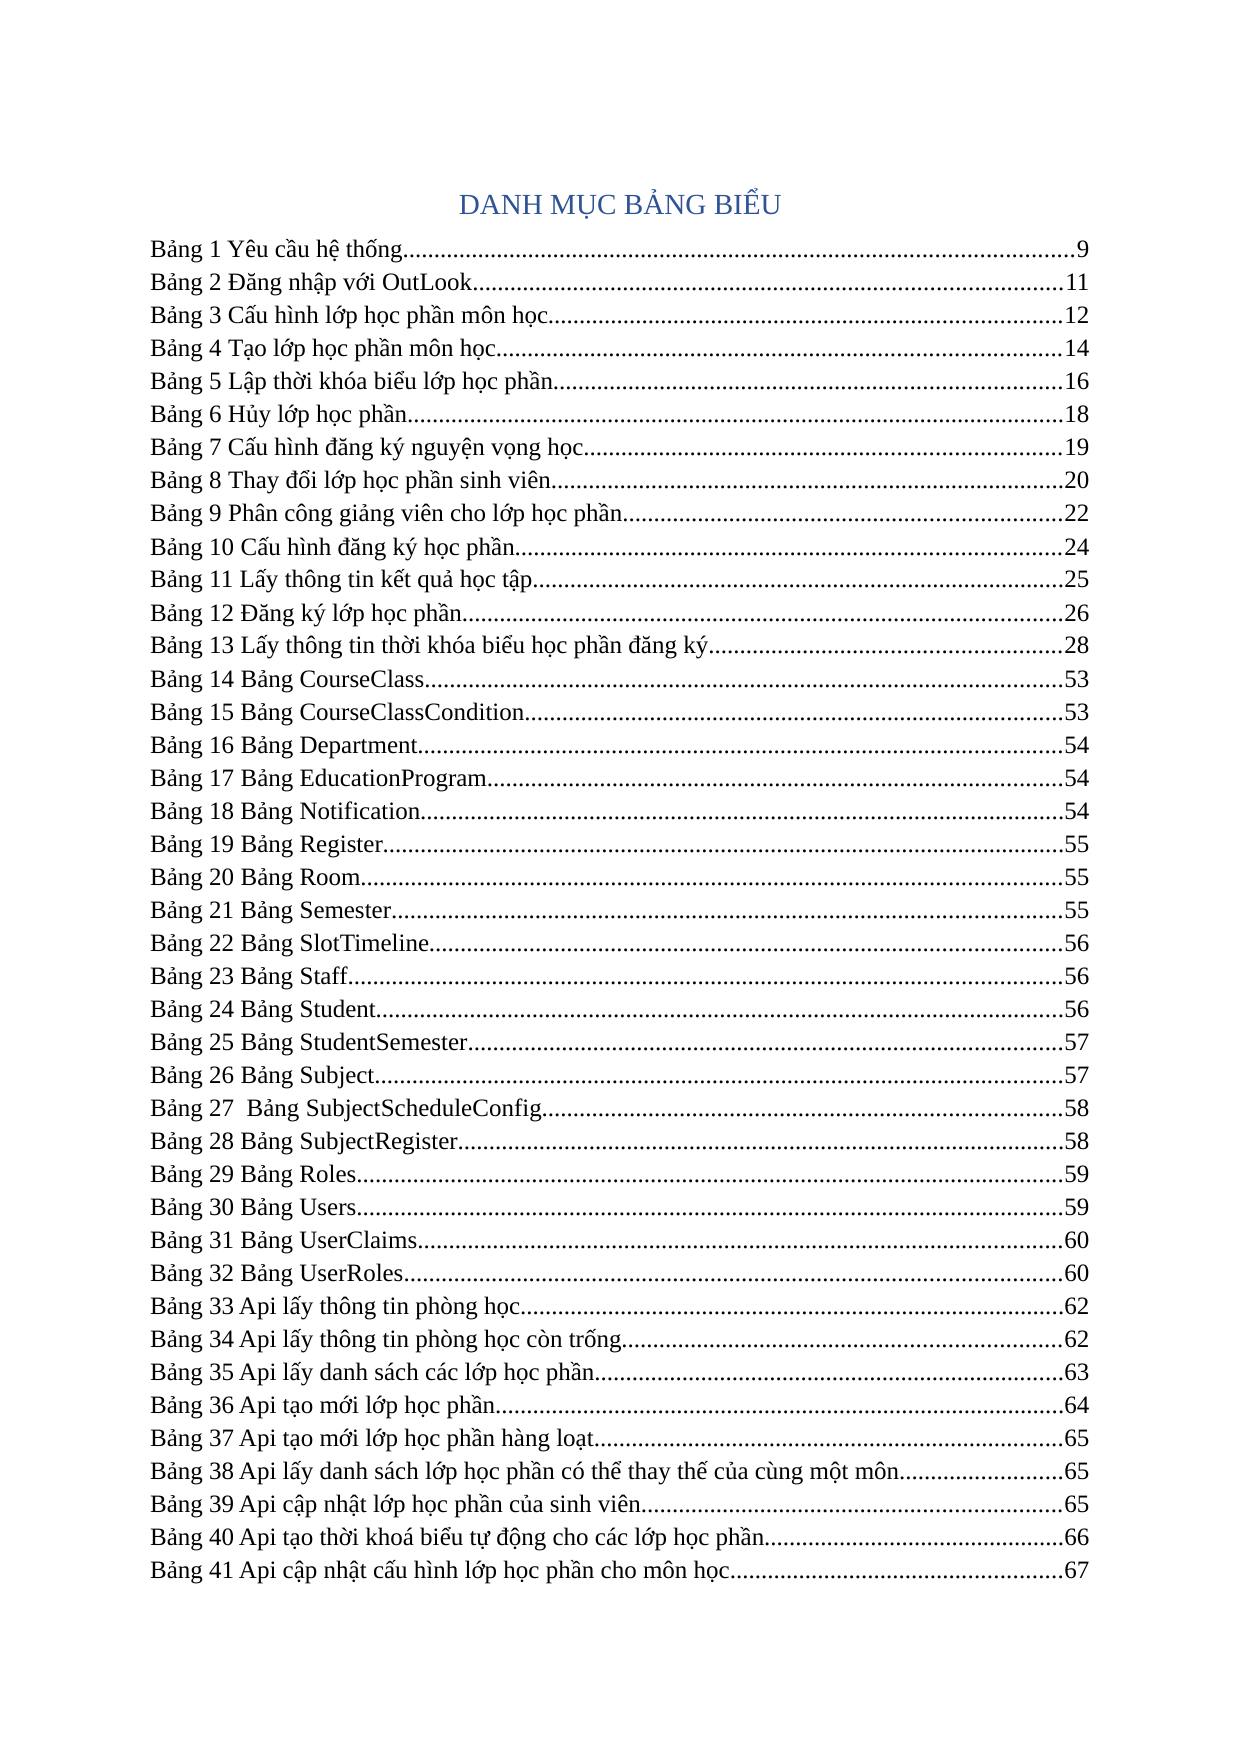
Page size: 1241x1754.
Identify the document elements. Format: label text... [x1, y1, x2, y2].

text Bảng 9 Phân công giảng viên cho lớp học phần 22 [150, 498, 1090, 527]
text Bảng 35 Api lấy danh sách các lớp học phần 63 [150, 1357, 1090, 1386]
text Bảng 39 Api cập nhật lớp học phần của sinh viên 65 [150, 1489, 1090, 1518]
text Bảng 16 Bảng Department 54 [150, 730, 1090, 758]
text Bảng 7 Cấu hình đăng ký nguyện vọng học 19 [150, 432, 1090, 461]
text Bảng 3 Cấu hình lớp học phần môn học 12 [150, 300, 1090, 329]
text Bảng 37 Api tạo mới lớp học phần hàng loạt 65 [150, 1423, 1090, 1452]
text Bảng 2 Đăng nhập với OutLook 11 [150, 267, 1090, 296]
text Bảng 22 Bảng SlotTimeline 56 [150, 928, 1090, 957]
text Bảng 36 Api tạo mới lớp học phần 64 [150, 1390, 1090, 1419]
text Bảng 5 Lập thời khóa biểu lớp học phần 16 [150, 366, 1090, 395]
text Bảng 26 Bảng Subject 57 [150, 1060, 1090, 1089]
text Bảng 30 Bảng Users 59 [150, 1192, 1090, 1221]
text Bảng 34 Api lấy thông tin phòng học còn trống 62 [150, 1324, 1090, 1353]
text Bảng 13 Lấy thông tin thời khóa biểu học phần đăng ký 28 [150, 631, 1090, 659]
text Bảng 8 Thay đổi lớp học phần sinh viên 20 [150, 466, 1090, 494]
text Bảng 10 Cấu hình đăng ký học phần 24 [150, 532, 1090, 560]
subtitle DANH MỤC BẢNG BIỂU [150, 187, 1090, 221]
text Bảng 38 Api lấy danh sách lớp học phần có thể thay thế của cùng một môn 65 [150, 1456, 1090, 1485]
text Bảng 19 Bảng Register 55 [150, 829, 1090, 857]
text Bảng 11 Lấy thông tin kết quả học tập 25 [150, 564, 1090, 593]
text Bảng 18 Bảng Notification 54 [150, 796, 1090, 824]
text Bảng 24 Bảng Student 56 [150, 994, 1090, 1023]
text Bảng 32 Bảng UserRoles 60 [150, 1258, 1090, 1287]
text Bảng 14 Bảng CourseClass 53 [150, 664, 1090, 692]
text Bảng 31 Bảng UserClaims 60 [150, 1225, 1090, 1254]
text Bảng 40 Api tạo thời khoá biểu tự động cho các lớp học phần 66 [150, 1522, 1090, 1551]
text Bảng 4 Tạo lớp học phần môn học 14 [150, 333, 1090, 362]
text Bảng 41 Api cập nhật cấu hình lớp học phần cho môn học 67 [150, 1555, 1090, 1584]
text Bảng 17 Bảng EducationProgram 54 [150, 763, 1090, 791]
text Bảng 23 Bảng Staff 56 [150, 961, 1090, 989]
text Bảng 25 Bảng StudentSemester 57 [150, 1027, 1090, 1056]
text Bảng 20 Bảng Room 55 [150, 862, 1090, 891]
text Bảng 21 Bảng Semester 55 [150, 895, 1090, 923]
text Bảng 1 Yêu cầu hệ thống 9 [150, 234, 1090, 263]
text Bảng 29 Bảng Roles 59 [150, 1159, 1090, 1188]
text Bảng 27 Bảng SubjectScheduleConfig 58 [150, 1093, 1090, 1122]
text Bảng 28 Bảng SubjectRegister 58 [150, 1126, 1090, 1155]
text Bảng 6 Hủy lớp học phần 18 [150, 399, 1090, 428]
text Bảng 15 Bảng CourseClassCondition 53 [150, 697, 1090, 725]
text Bảng 12 Đăng ký lớp học phần 26 [150, 598, 1090, 626]
text Bảng 33 Api lấy thông tin phòng học 62 [150, 1291, 1090, 1320]
